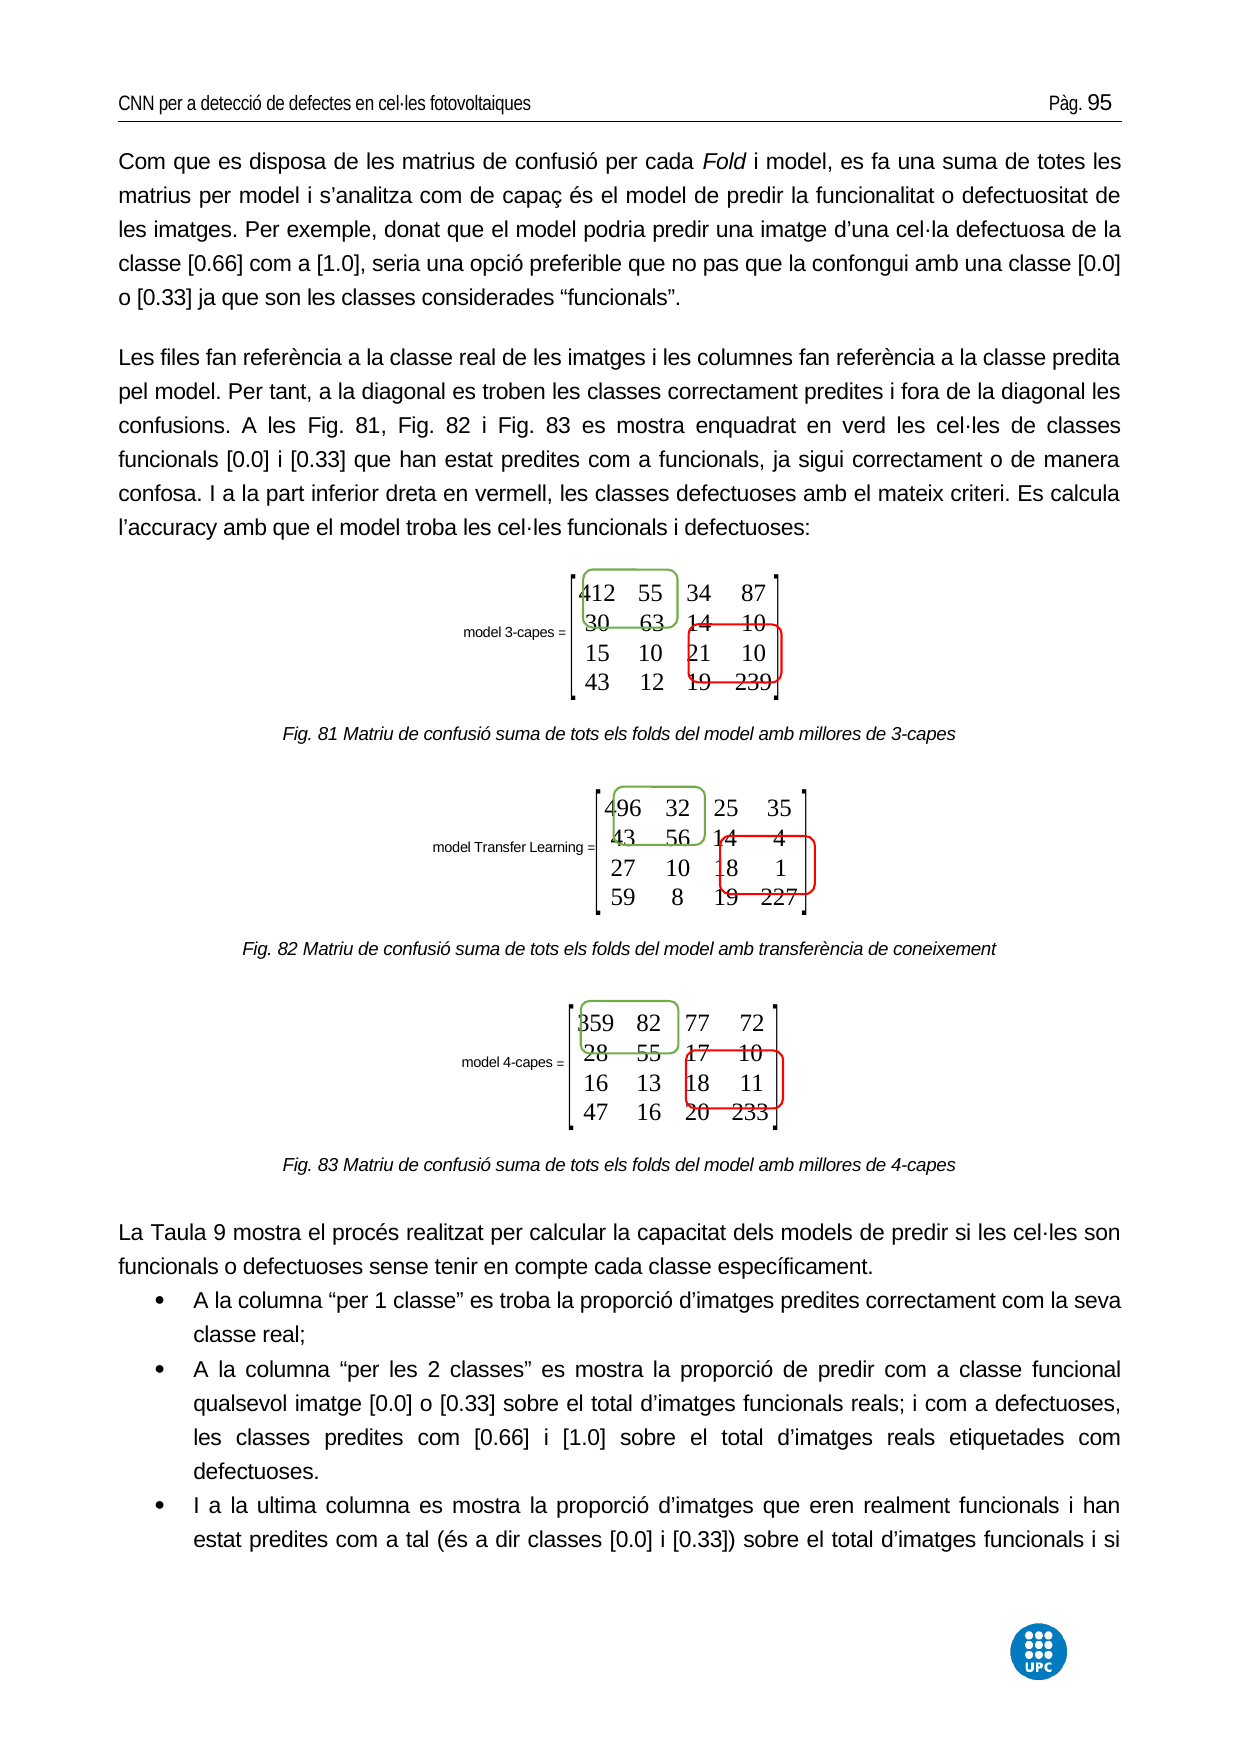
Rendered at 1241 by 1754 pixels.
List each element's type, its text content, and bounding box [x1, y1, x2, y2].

text model 3-capes = [118, 573, 1122, 702]
text Fig. 81 Matriu de confusió suma de tots els folds del model amb millores de 3-capes [118, 723, 1122, 745]
picture [1003, 1616, 1074, 1687]
text Les files fan referència a la classe real de les imatges i les columnes fan referència a la classe predita pel model. Per tant, a la diagonal es troben les classes correctament predites i fora de la diagonal les confusions. A les Fig. 81, Fig. 82 i Fig. 83 es mostra enquadrat en verd les cel·les de classes funcionals [0.0] i [0.33] que han estat predites com a funcionals, ja sigui correctament o de manera confosa. I a la part inferior dreta en vermell, les classes defectuoses amb el mateix criteri. Es calcula l’accuracy amb que el model troba les cel·les funcionals i defectuoses: [118, 343, 1122, 541]
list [156, 1492, 1122, 1553]
text model Transfer Learning = [118, 789, 1122, 917]
list A la columna “per les 2 classes” es mostra la proporció de predir com a classe funcional qualsevol imatge [0.0] o [0.33] sobre el total d’imatges funcionals reals; i com a defectuoses, les classes predites com [0.66] i [1.0] sobre el total d’imatges reals etiquetades com defectuoses. [156, 1356, 1122, 1484]
text Com que es disposa de les matrius de confusió per cada Fold i model, es fa una suma de totes les matrius per model i s’analitza com de capaç és el model de predir la funcionalitat o defectuositat de les imatges. Per exemple, donat que el model podria predir una imatge d’una cel·la defectuosa de la classe [0.66] com a [1.0], seria una opció preferible que no pas que la confongui amb una classe [0.0] o [0.33] ja que son les classes considerades “funcionals”. [118, 148, 1122, 311]
text Fig. 82 Matriu de confusió suma de tots els folds del model amb transferència de coneixement [118, 938, 1122, 960]
text La Taula 9 mostra el procés realitzat per calcular la capacitat dels models de predir si les cel·les son funcionals o defectuoses sense tenir en compte cada classe específicament. [118, 1219, 1122, 1279]
text model 4-capes = [118, 1004, 1122, 1132]
list A la columna “per 1 classe” es troba la proporció d’imatges predites correctament com la seva classe real; [156, 1287, 1122, 1348]
text Fig. 83 Matriu de confusió suma de tots els folds del model amb millores de 4-capes [118, 1153, 1122, 1175]
